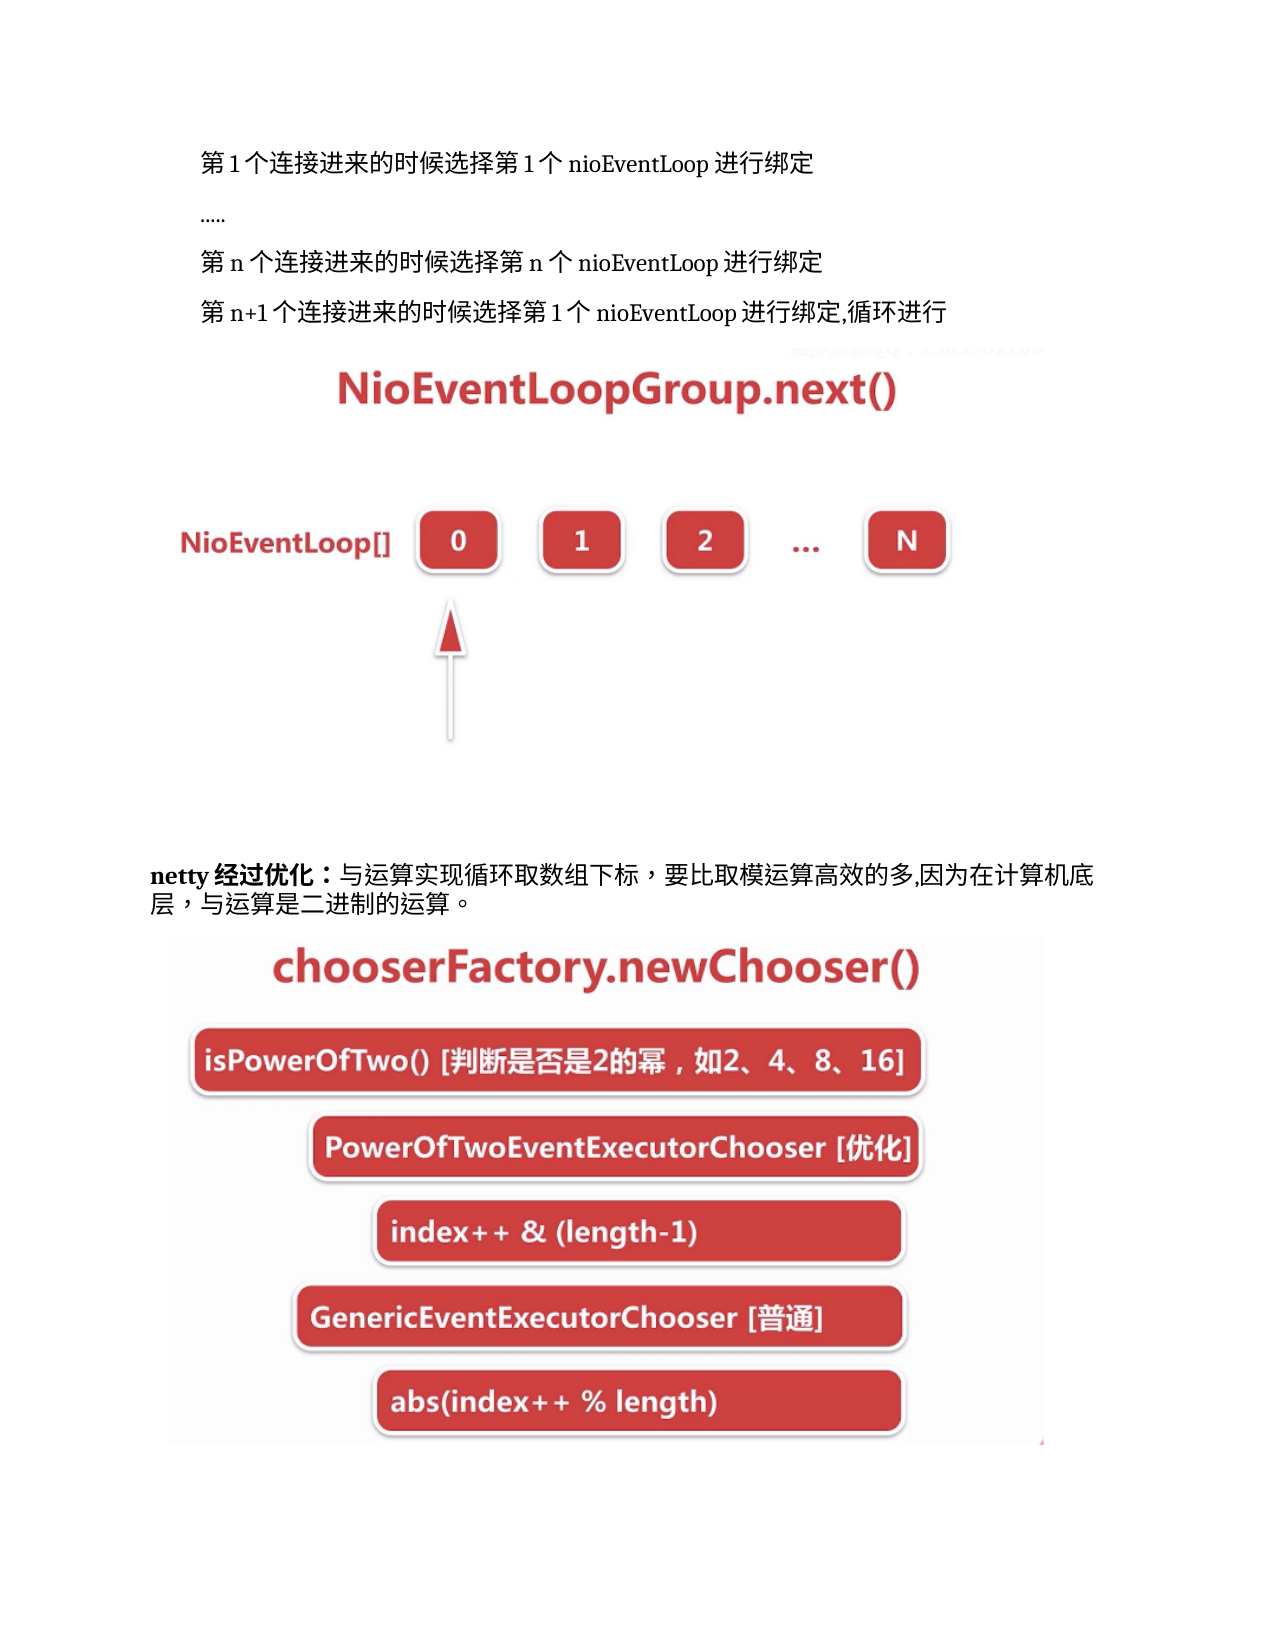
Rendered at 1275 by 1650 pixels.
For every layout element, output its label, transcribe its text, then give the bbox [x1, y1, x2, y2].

text netty经过优化：与运算实现循环取数组下标，要比取模运算高效的多,因为在计算机底层，与运算是二进制的运算。 [150, 862, 1125, 919]
list 第n+1个连接进来的时候选择第1个nioEventLoop进行绑定,循环进行 [150, 299, 1125, 327]
picture [168, 938, 1044, 1445]
list 第1个连接进来的时候选择第1个nioEventLoop进行绑定 [150, 150, 1125, 179]
picture [168, 348, 1044, 794]
list 第n个连接进来的时候选择第n个nioEventLoop进行绑定 [150, 249, 1125, 278]
list ..... [150, 199, 1125, 228]
